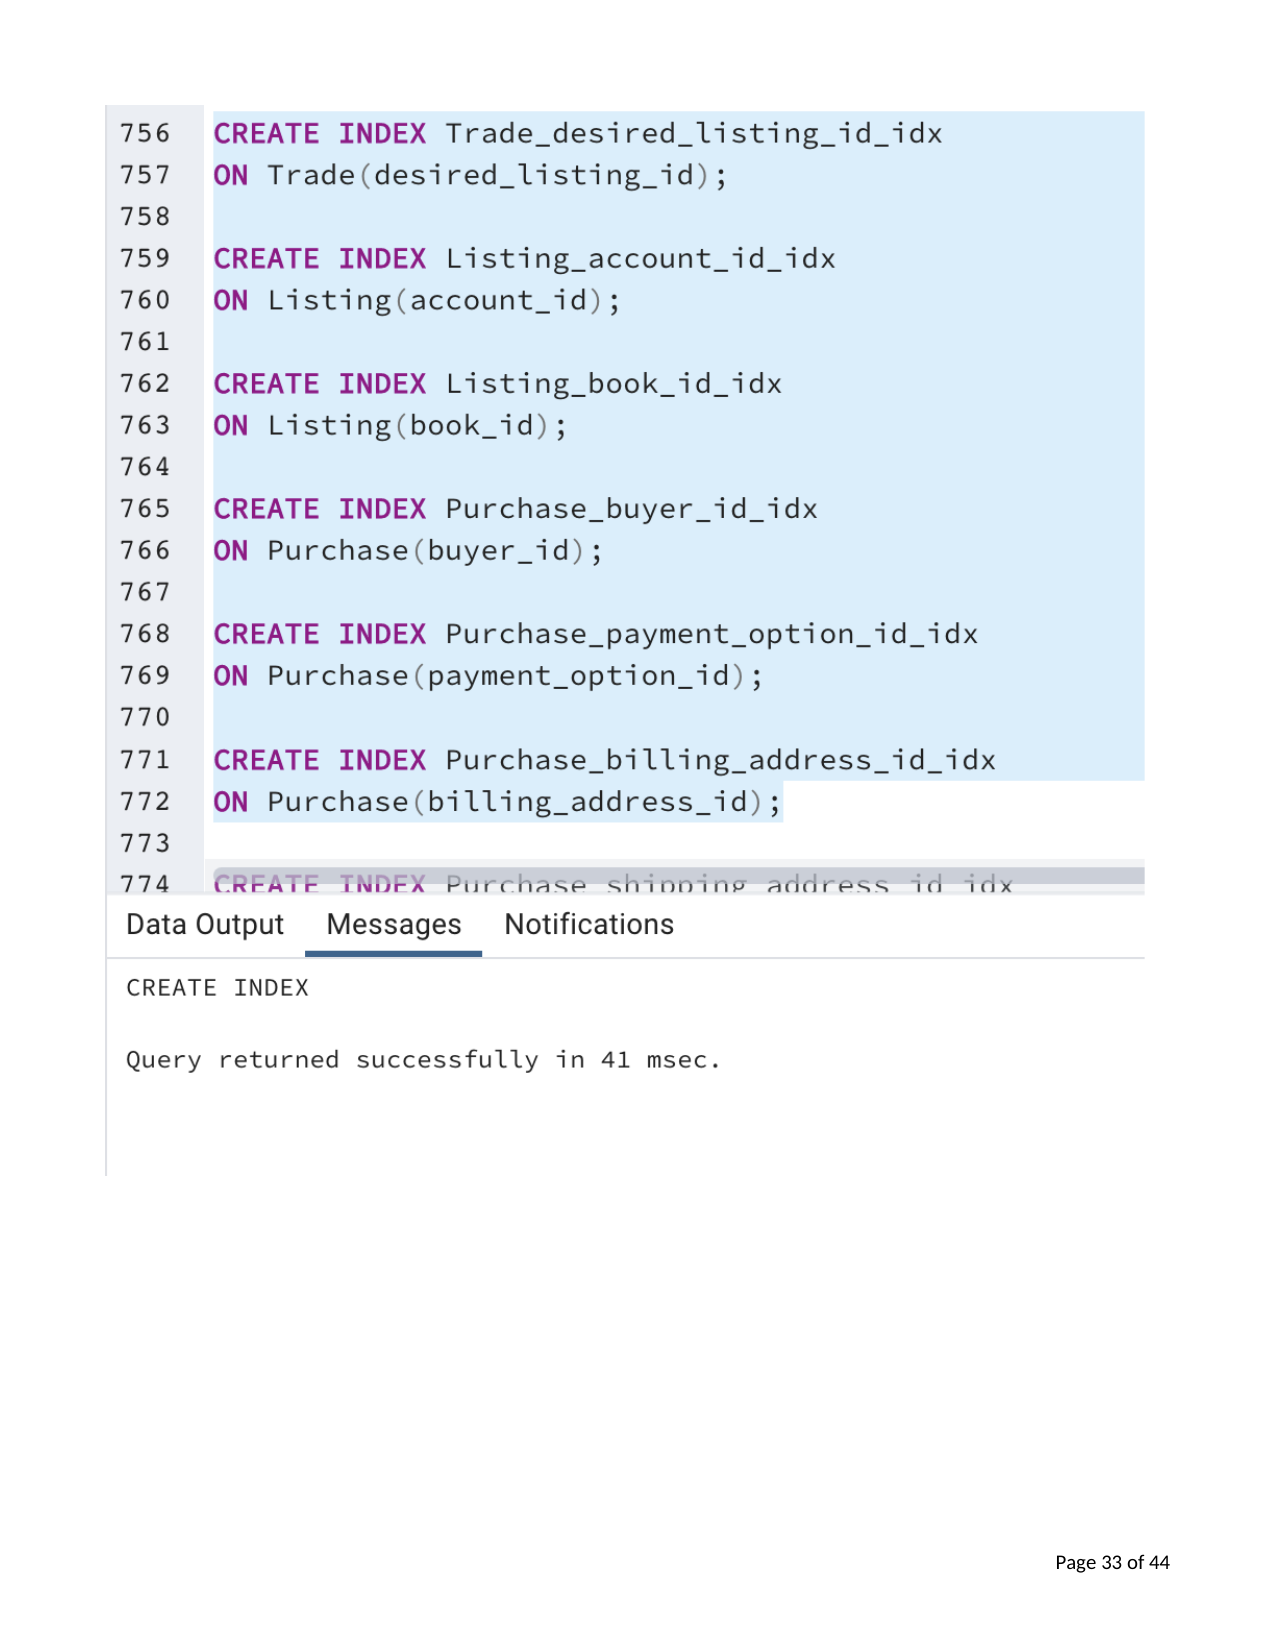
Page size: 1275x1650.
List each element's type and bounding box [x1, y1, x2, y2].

picture [105, 105, 1145, 1176]
